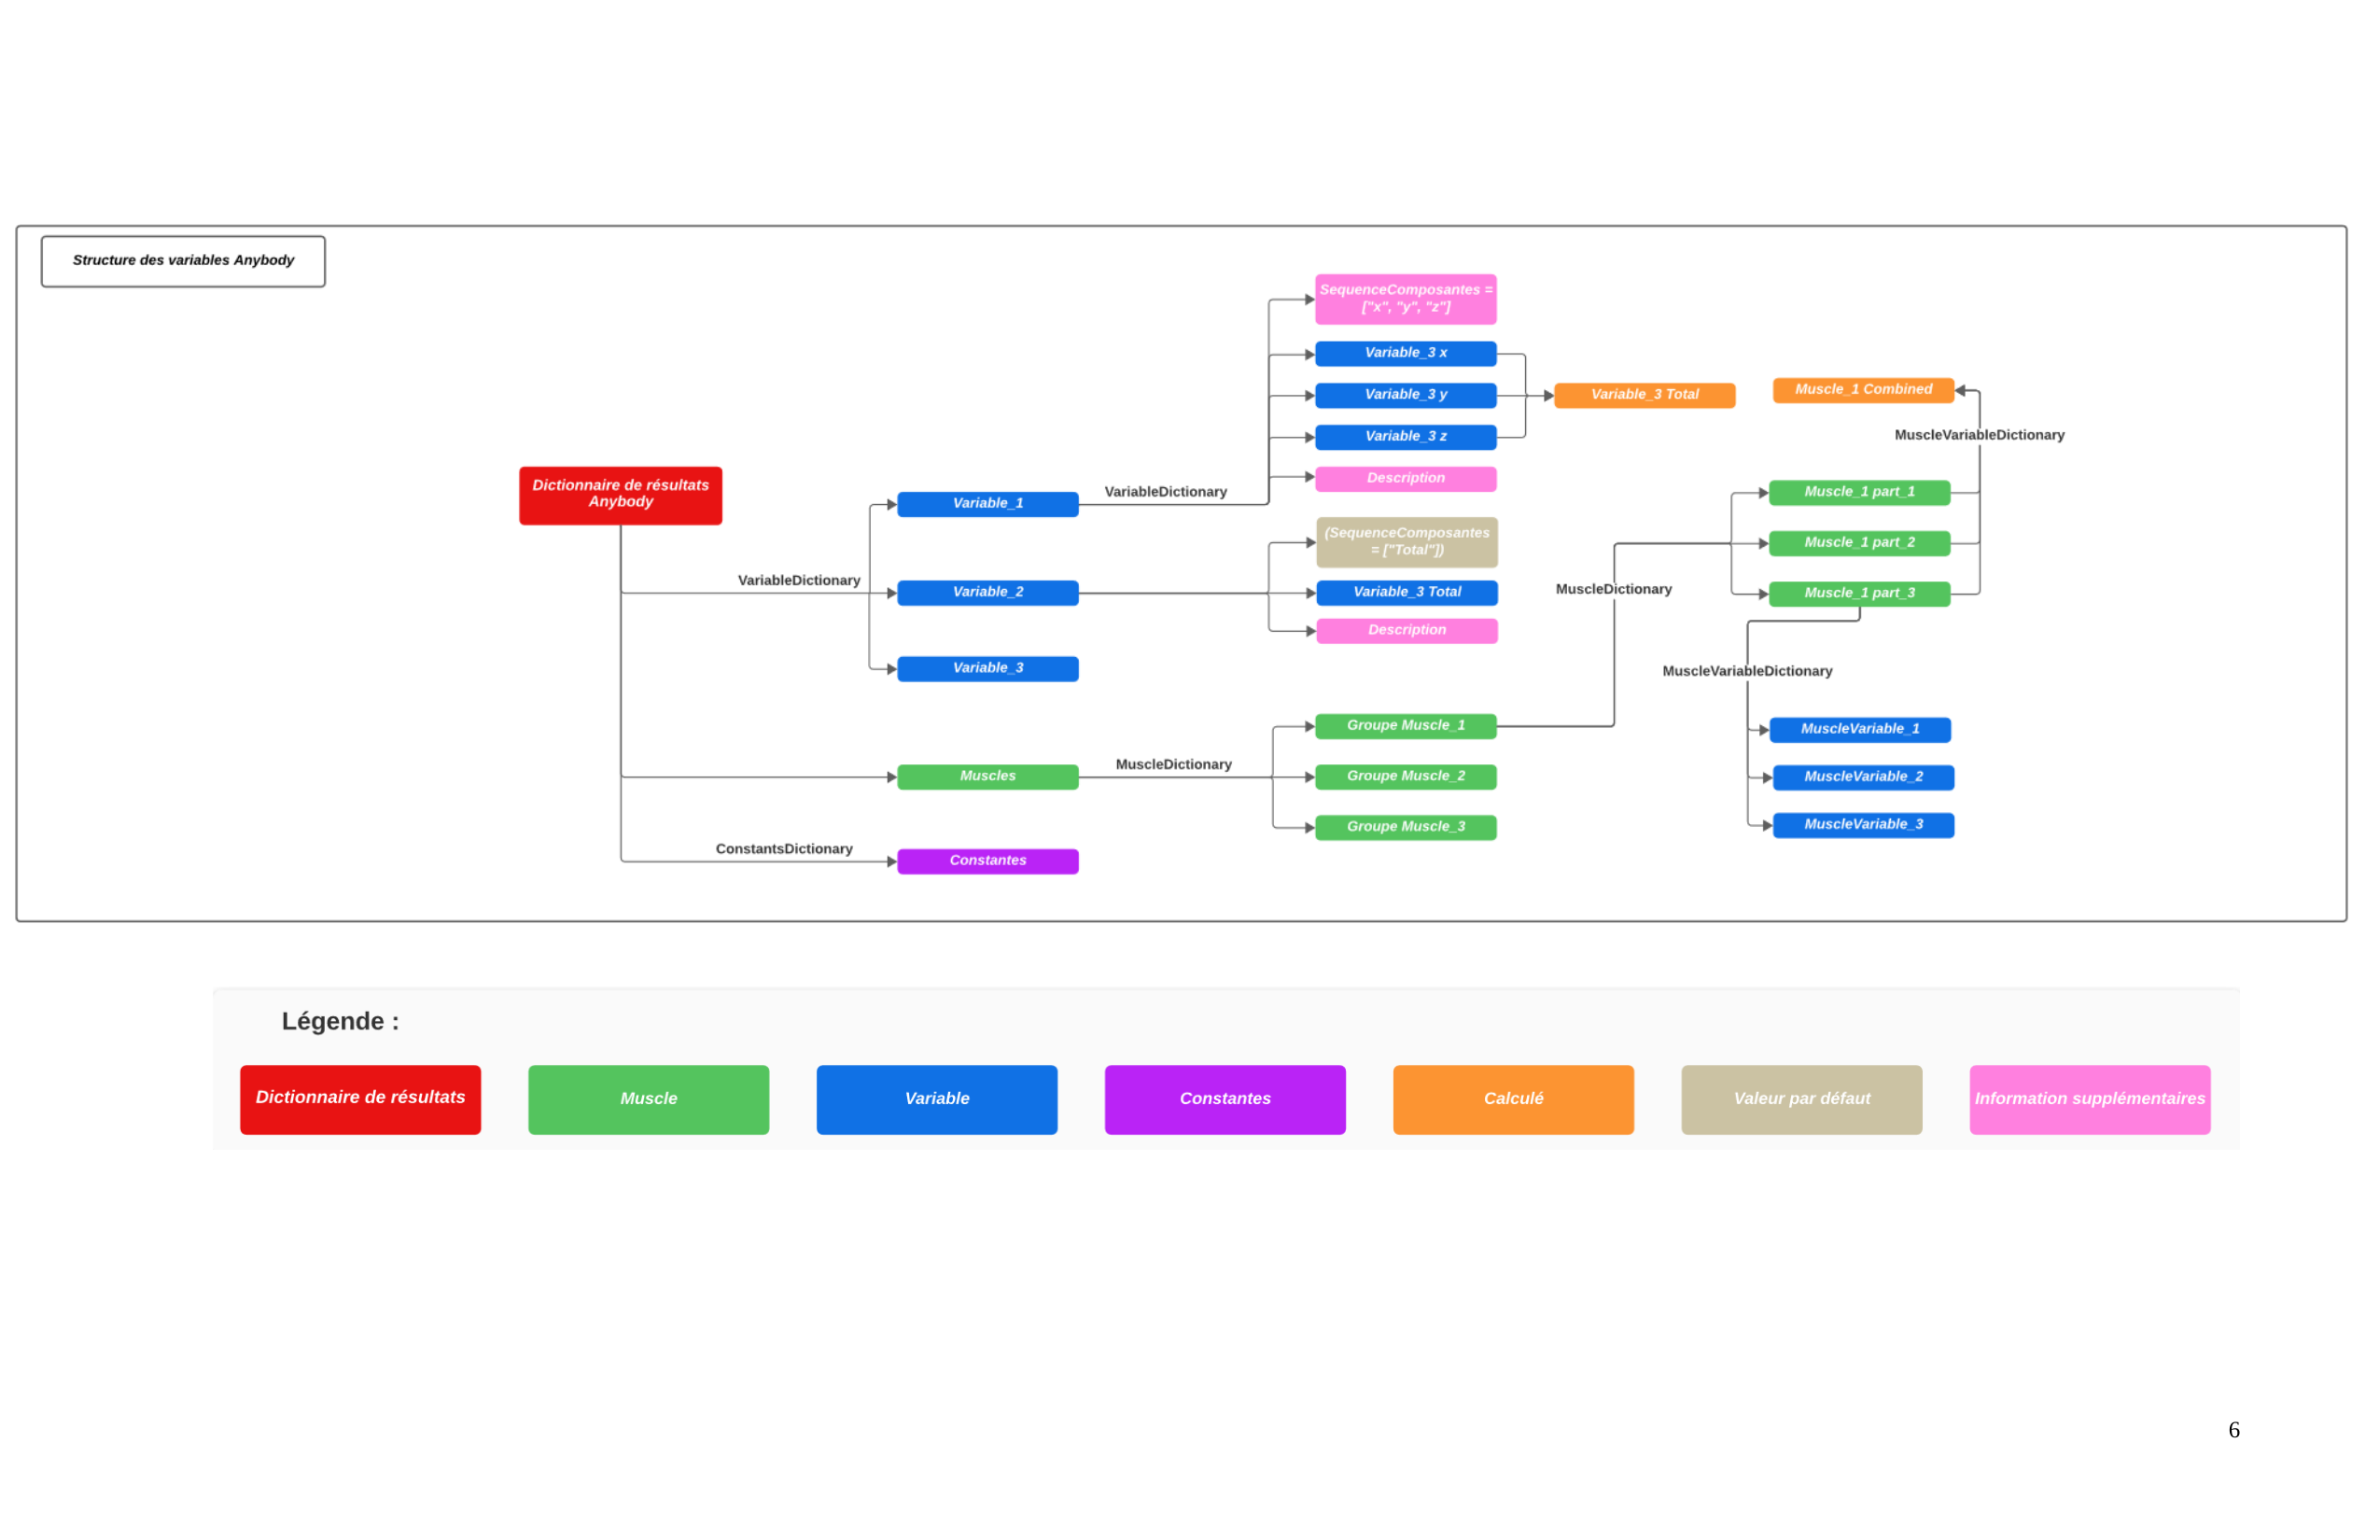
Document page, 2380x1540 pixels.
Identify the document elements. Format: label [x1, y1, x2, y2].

picture [182, 981, 2240, 1150]
picture [0, 195, 2380, 955]
